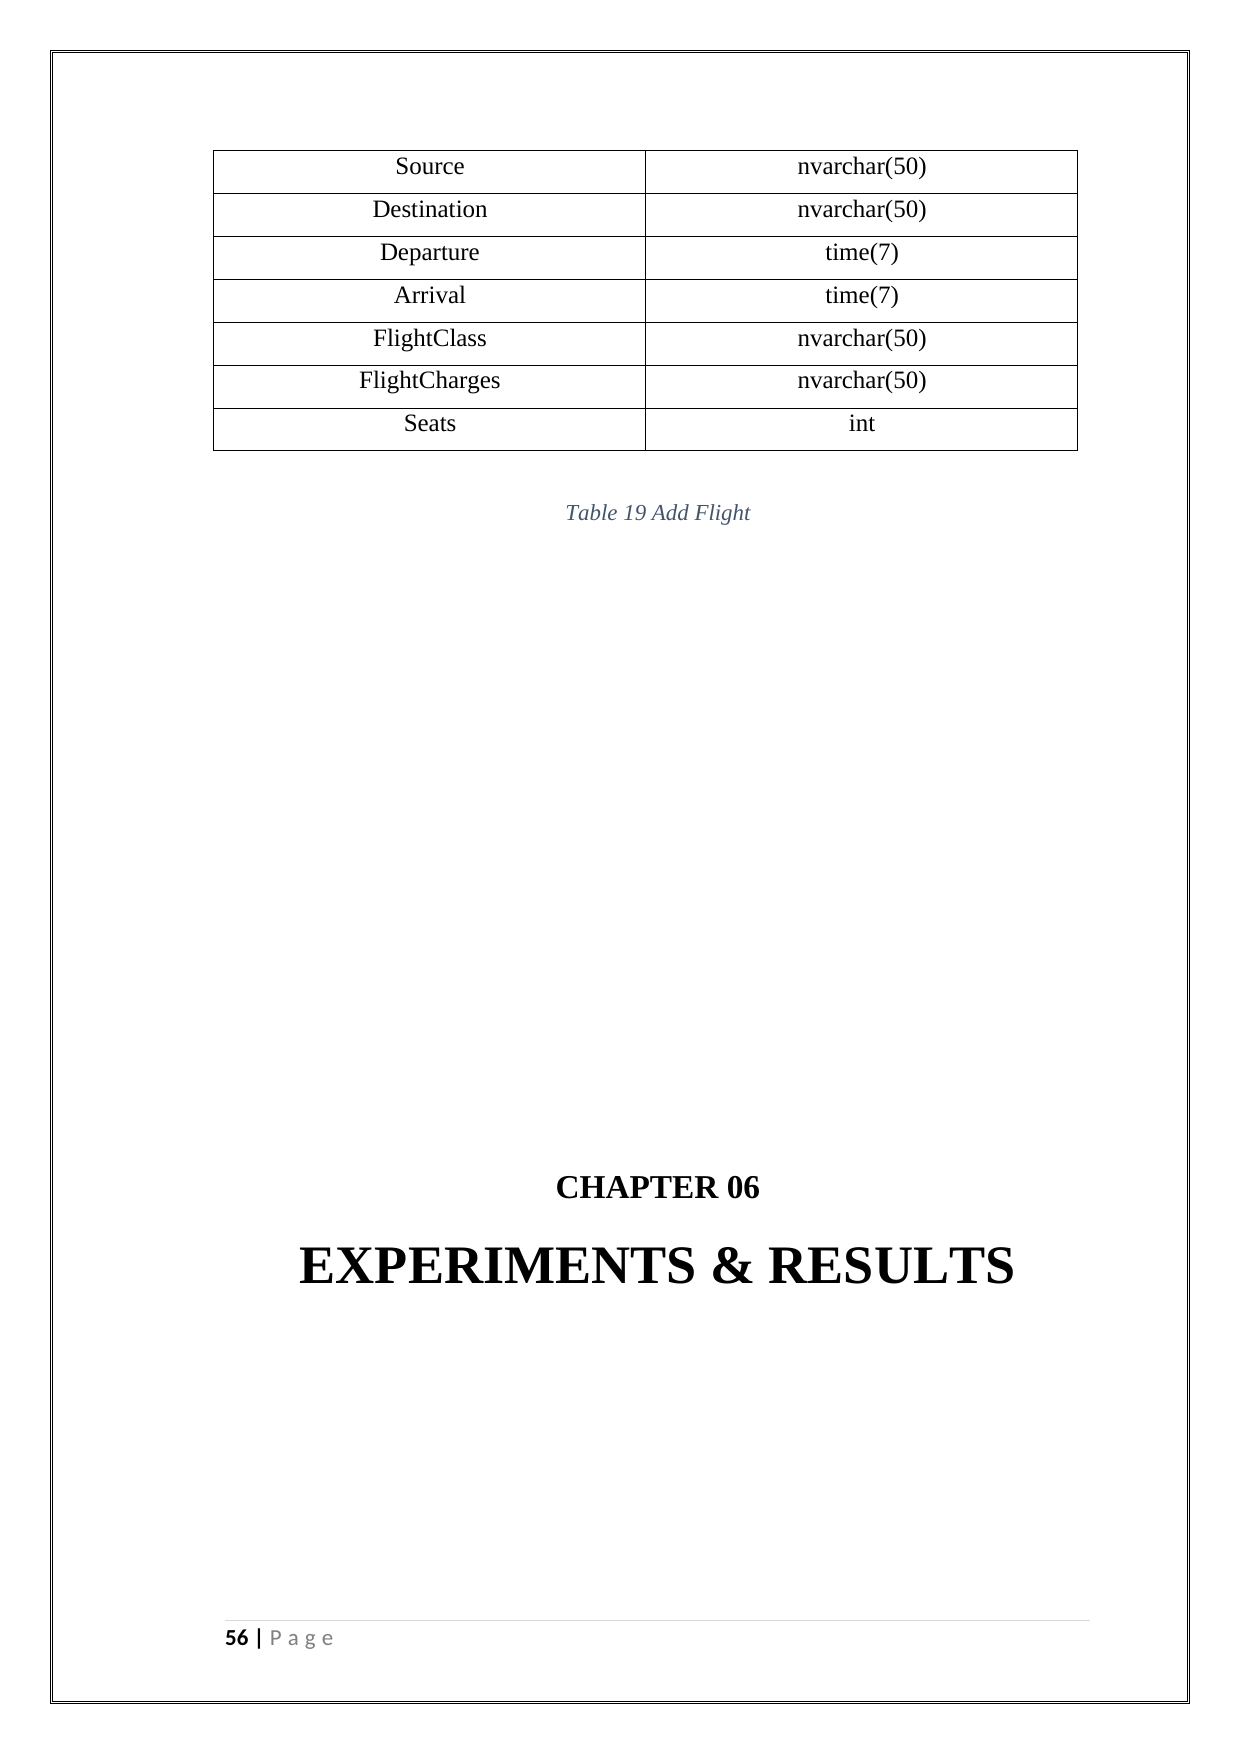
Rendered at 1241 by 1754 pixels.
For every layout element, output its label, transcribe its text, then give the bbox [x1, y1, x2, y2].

table_cell int [646, 409, 1077, 450]
table_cell nvarchar(50) [646, 366, 1077, 407]
table_cell FlightClass [214, 323, 645, 364]
table_cell Source [214, 151, 645, 193]
text Table 19 Add Flight [225, 499, 1090, 526]
table_cell FlightCharges [214, 366, 645, 407]
table_cell time(7) [646, 280, 1077, 322]
subtitle CHAPTER 06 [225, 1167, 1090, 1205]
table_cell nvarchar(50) [646, 194, 1077, 236]
table_cell nvarchar(50) [646, 151, 1077, 193]
table_cell Arrival [214, 280, 645, 322]
table_cell nvarchar(50) [646, 323, 1077, 364]
table_cell Seats [214, 409, 645, 450]
table_cell Destination [214, 194, 645, 236]
subtitle EXPERIMENTS & RESULTS [225, 1233, 1090, 1296]
table_cell time(7) [646, 237, 1077, 279]
table_cell Departure [214, 237, 645, 279]
